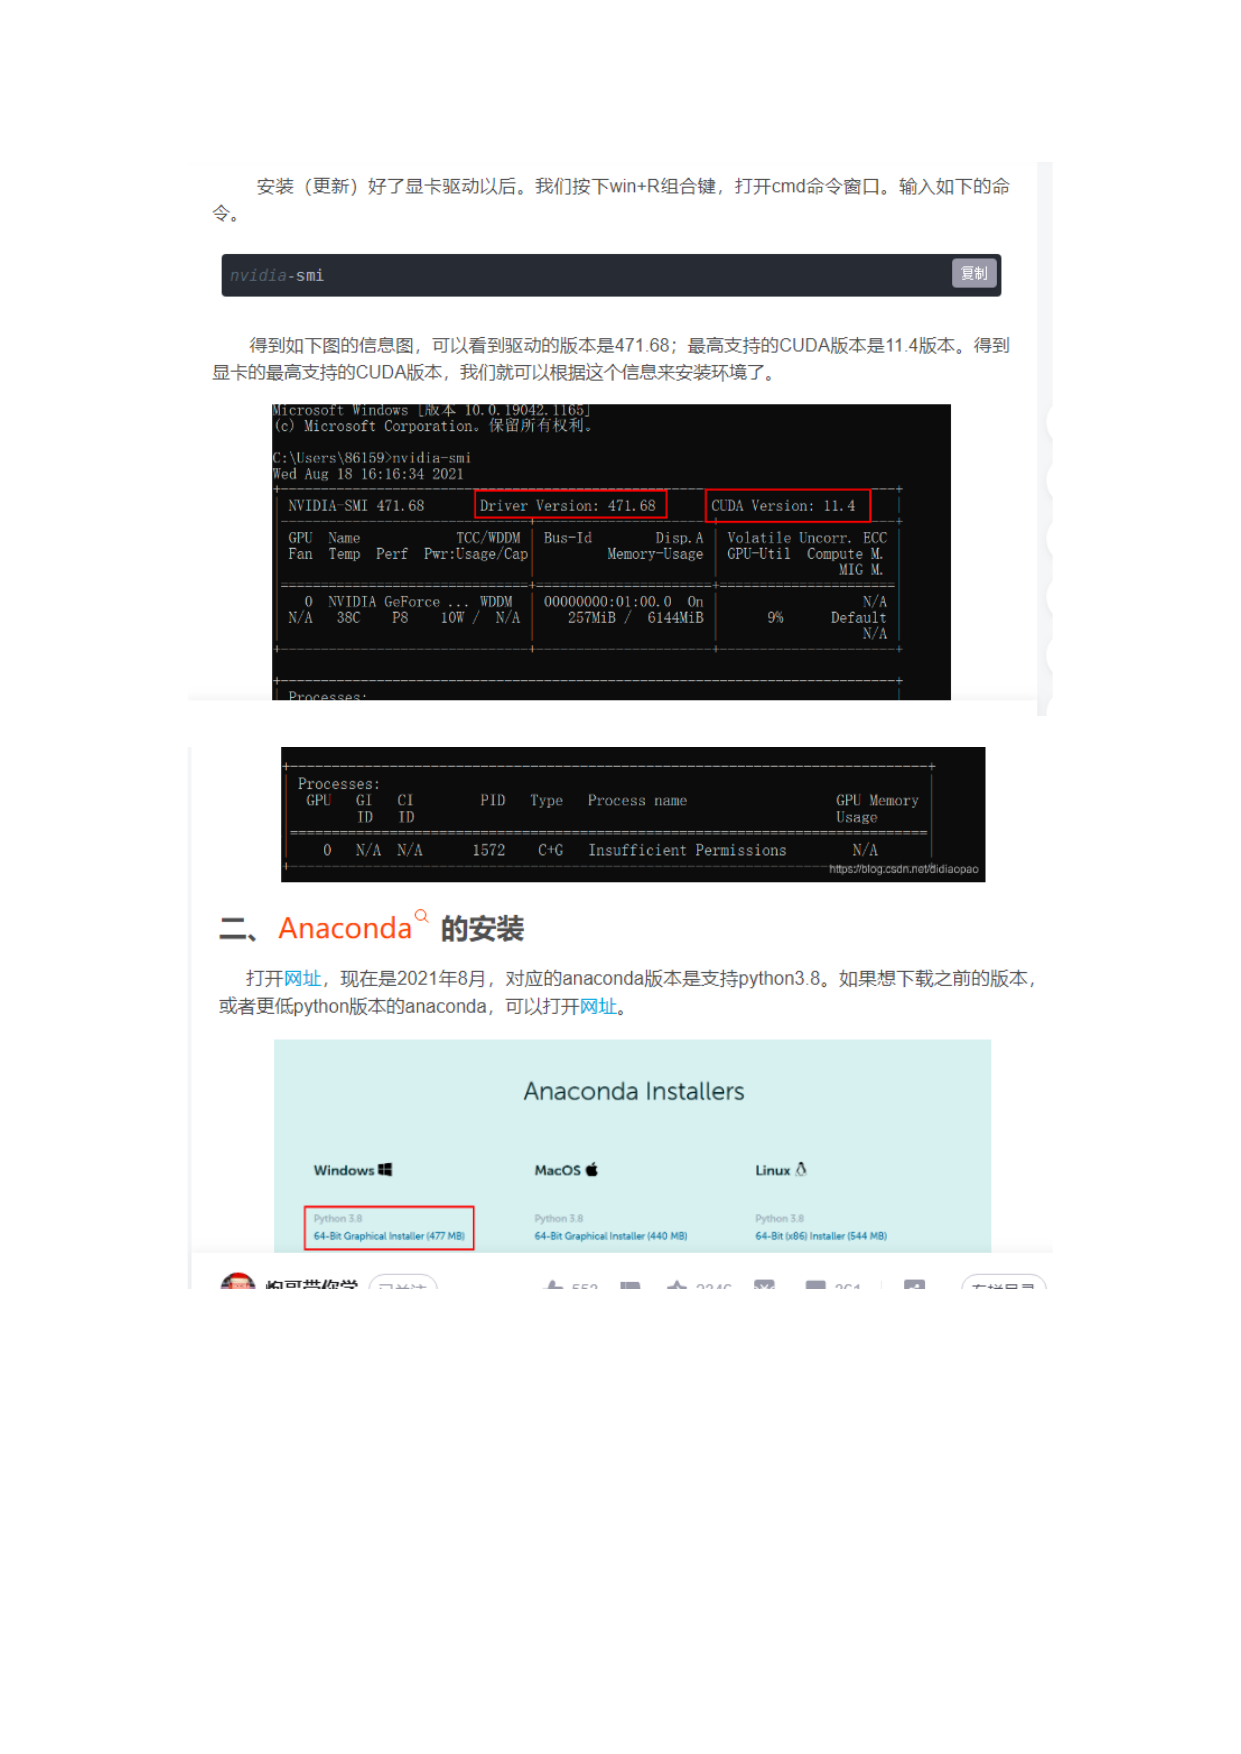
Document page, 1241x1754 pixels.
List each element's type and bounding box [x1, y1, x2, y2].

picture [187, 747, 1053, 1289]
picture [187, 162, 1053, 716]
